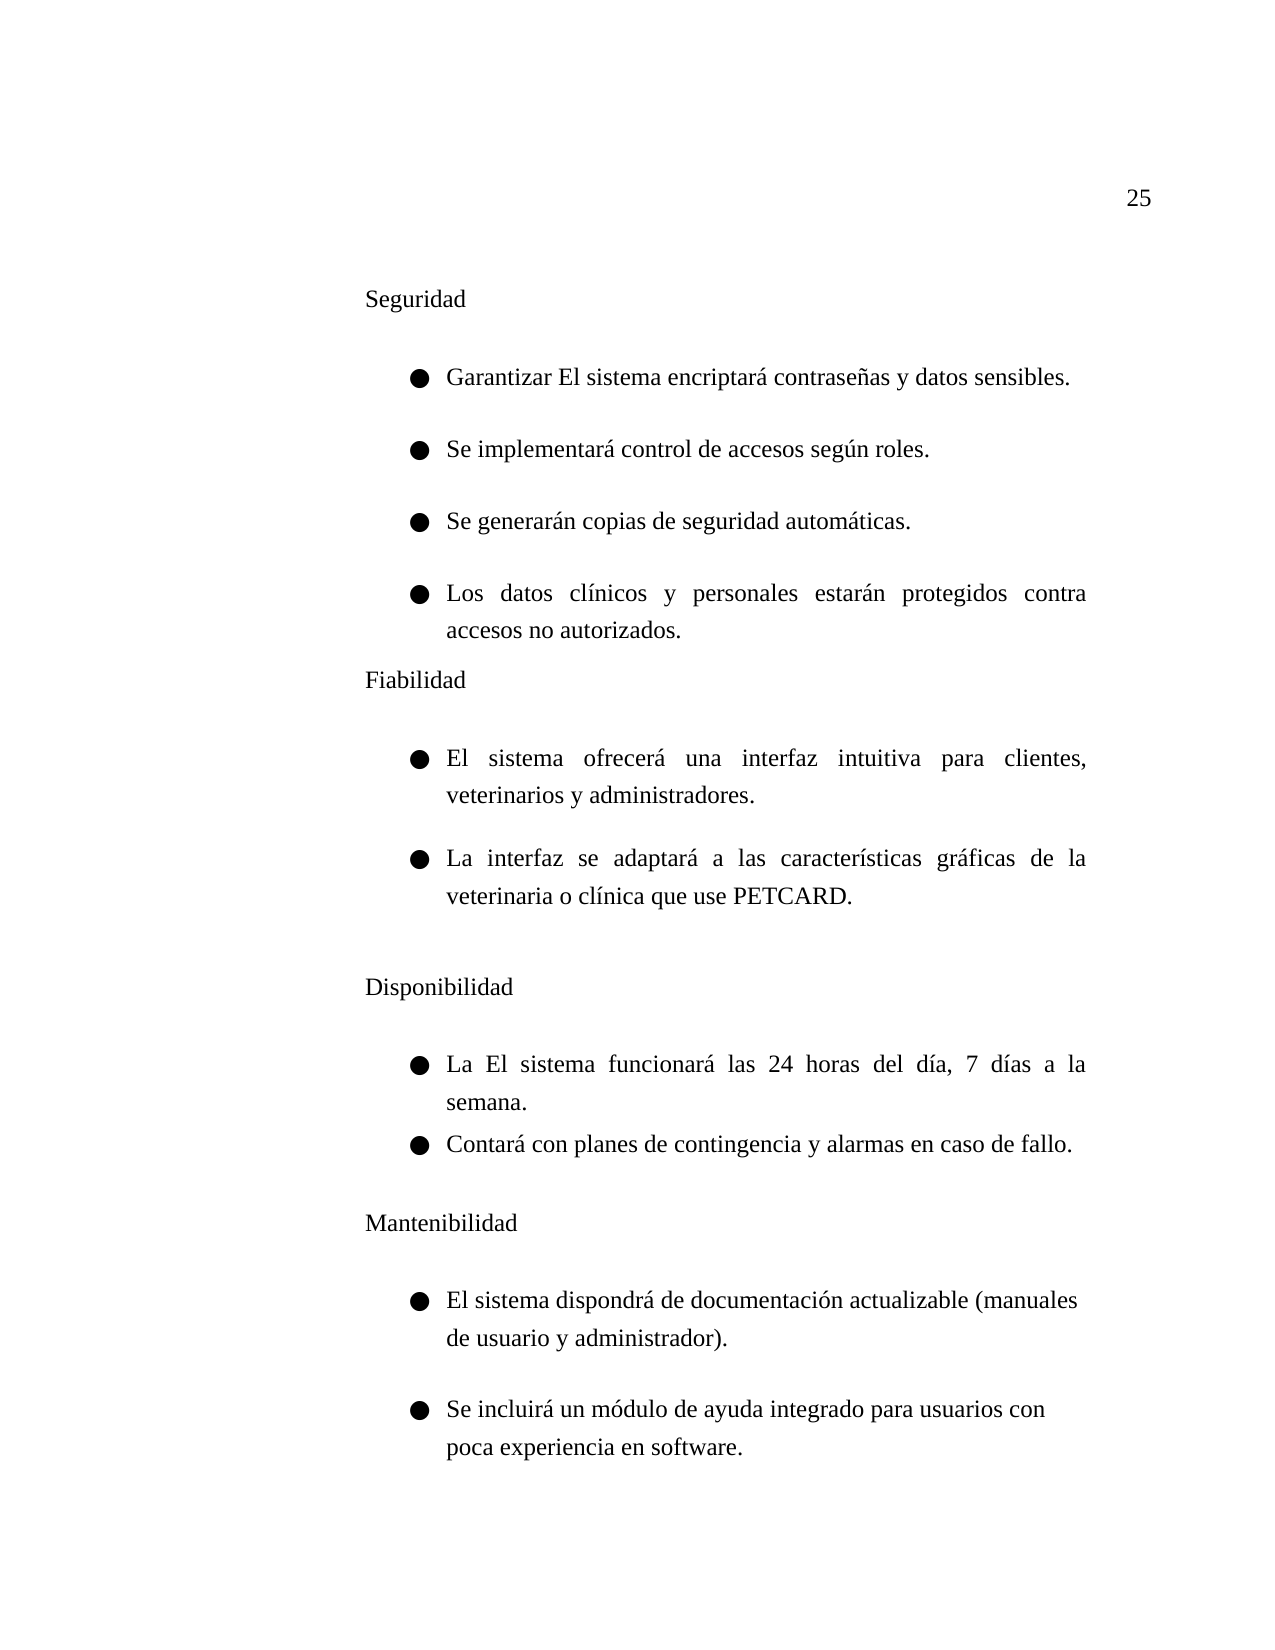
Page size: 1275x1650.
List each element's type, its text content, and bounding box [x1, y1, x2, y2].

subtitle Seguridad [365, 284, 1087, 313]
list Se implementará control de accesos según roles. [409, 420, 1087, 471]
subtitle Mantenibilidad [365, 1208, 1087, 1237]
list El sistema ofrecerá una interfaz intuitiva para clientes, veterinarios y administradores. [409, 729, 1087, 809]
list Contará con planes de contingencia y alarmas en caso de fallo. [409, 1116, 1087, 1167]
list Se incluirá un módulo de ayuda integrado para usuarios con poca experiencia en software. [409, 1381, 1087, 1461]
subtitle Fiabilidad [365, 665, 1087, 694]
list La interfaz se adaptará a las características gráficas de la veterinaria o clínica que use PETCARD. [409, 830, 1087, 910]
list Los datos clínicos y personales estarán protegidos contra accesos no autorizados. [409, 564, 1087, 644]
list El sistema dispondrá de documentación actualizable (manuales de usuario y administrador). [409, 1272, 1087, 1352]
list La El sistema funcionará las 24 horas del día, 7 días a la semana. [409, 1036, 1087, 1116]
list Se generarán copias de seguridad automáticas. [409, 492, 1087, 543]
subtitle Disponibilidad [365, 972, 1087, 1001]
list Garantizar El sistema encriptará contraseñas y datos sensibles. [409, 348, 1087, 399]
